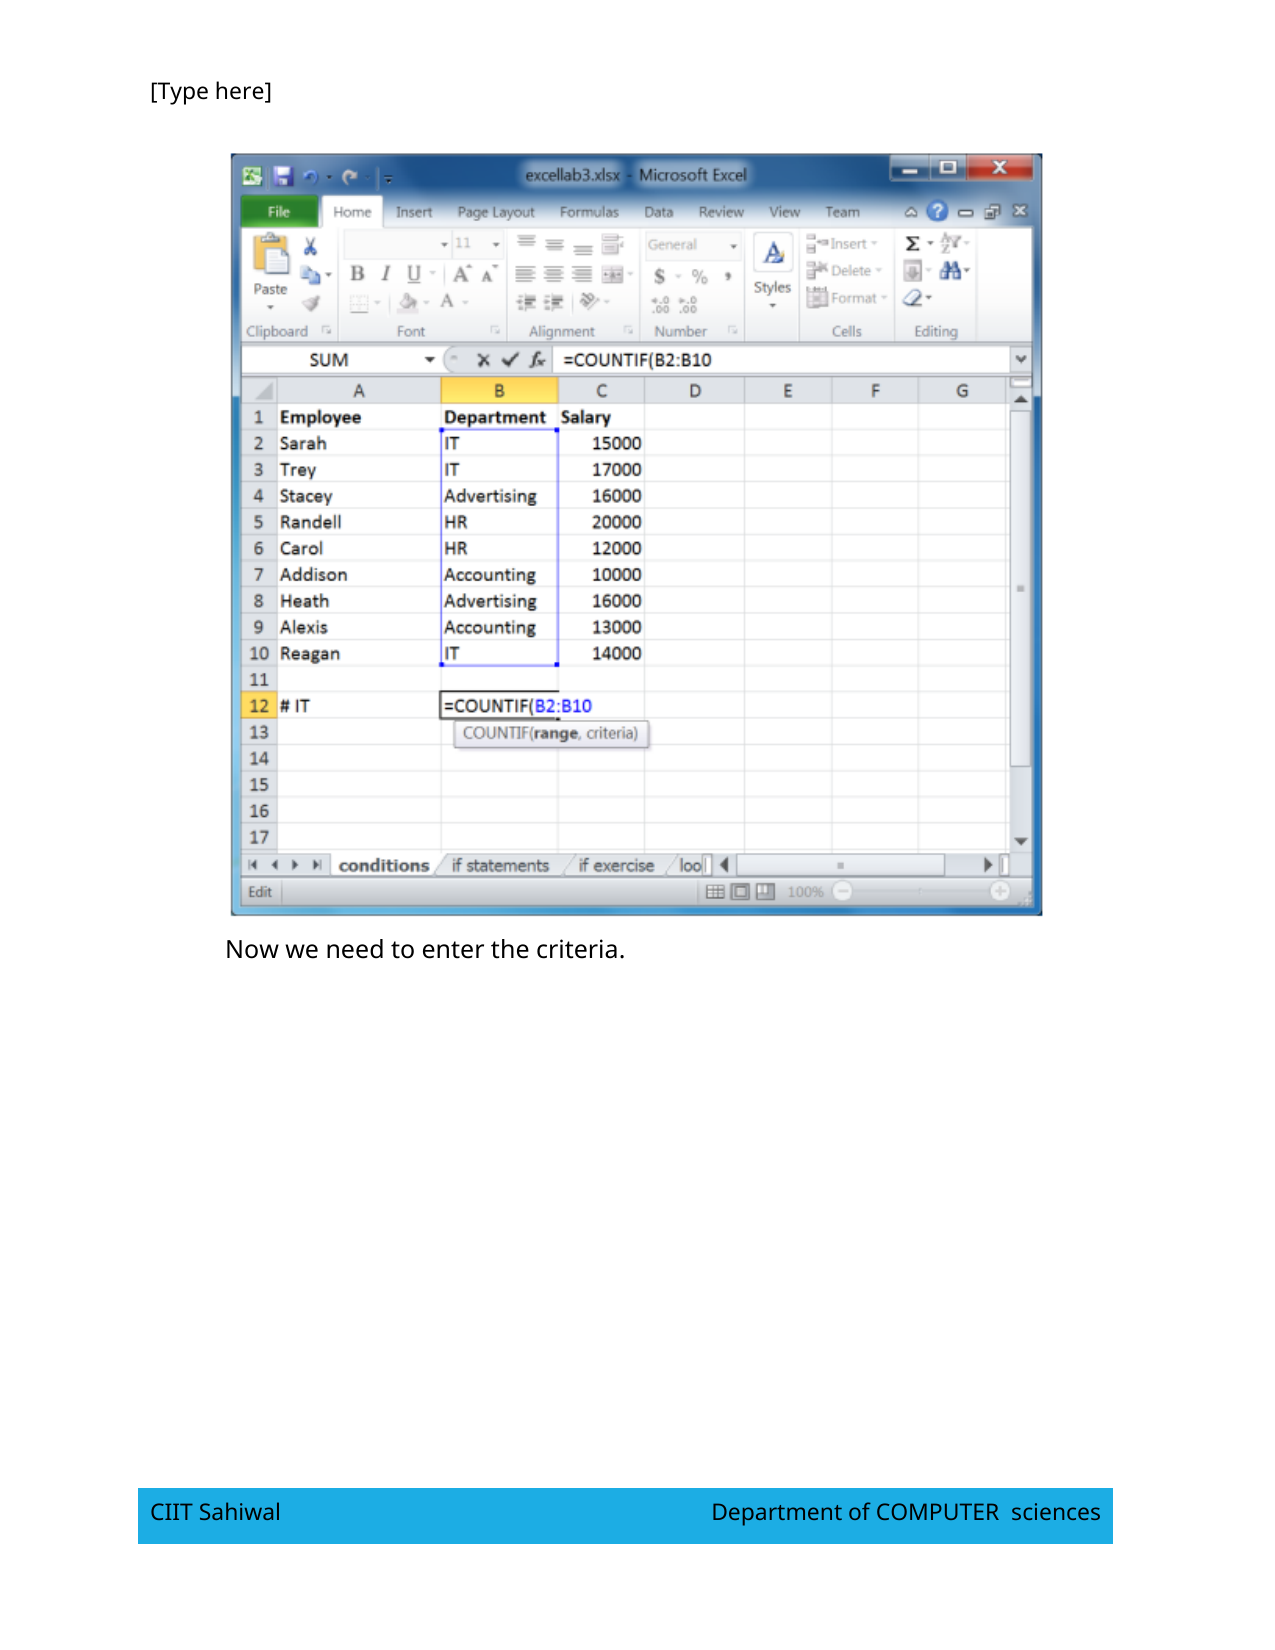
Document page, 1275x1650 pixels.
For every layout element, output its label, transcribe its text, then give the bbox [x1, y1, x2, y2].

text Now we need to enter the criteria. [225, 932, 1125, 966]
picture [225, 150, 1052, 924]
